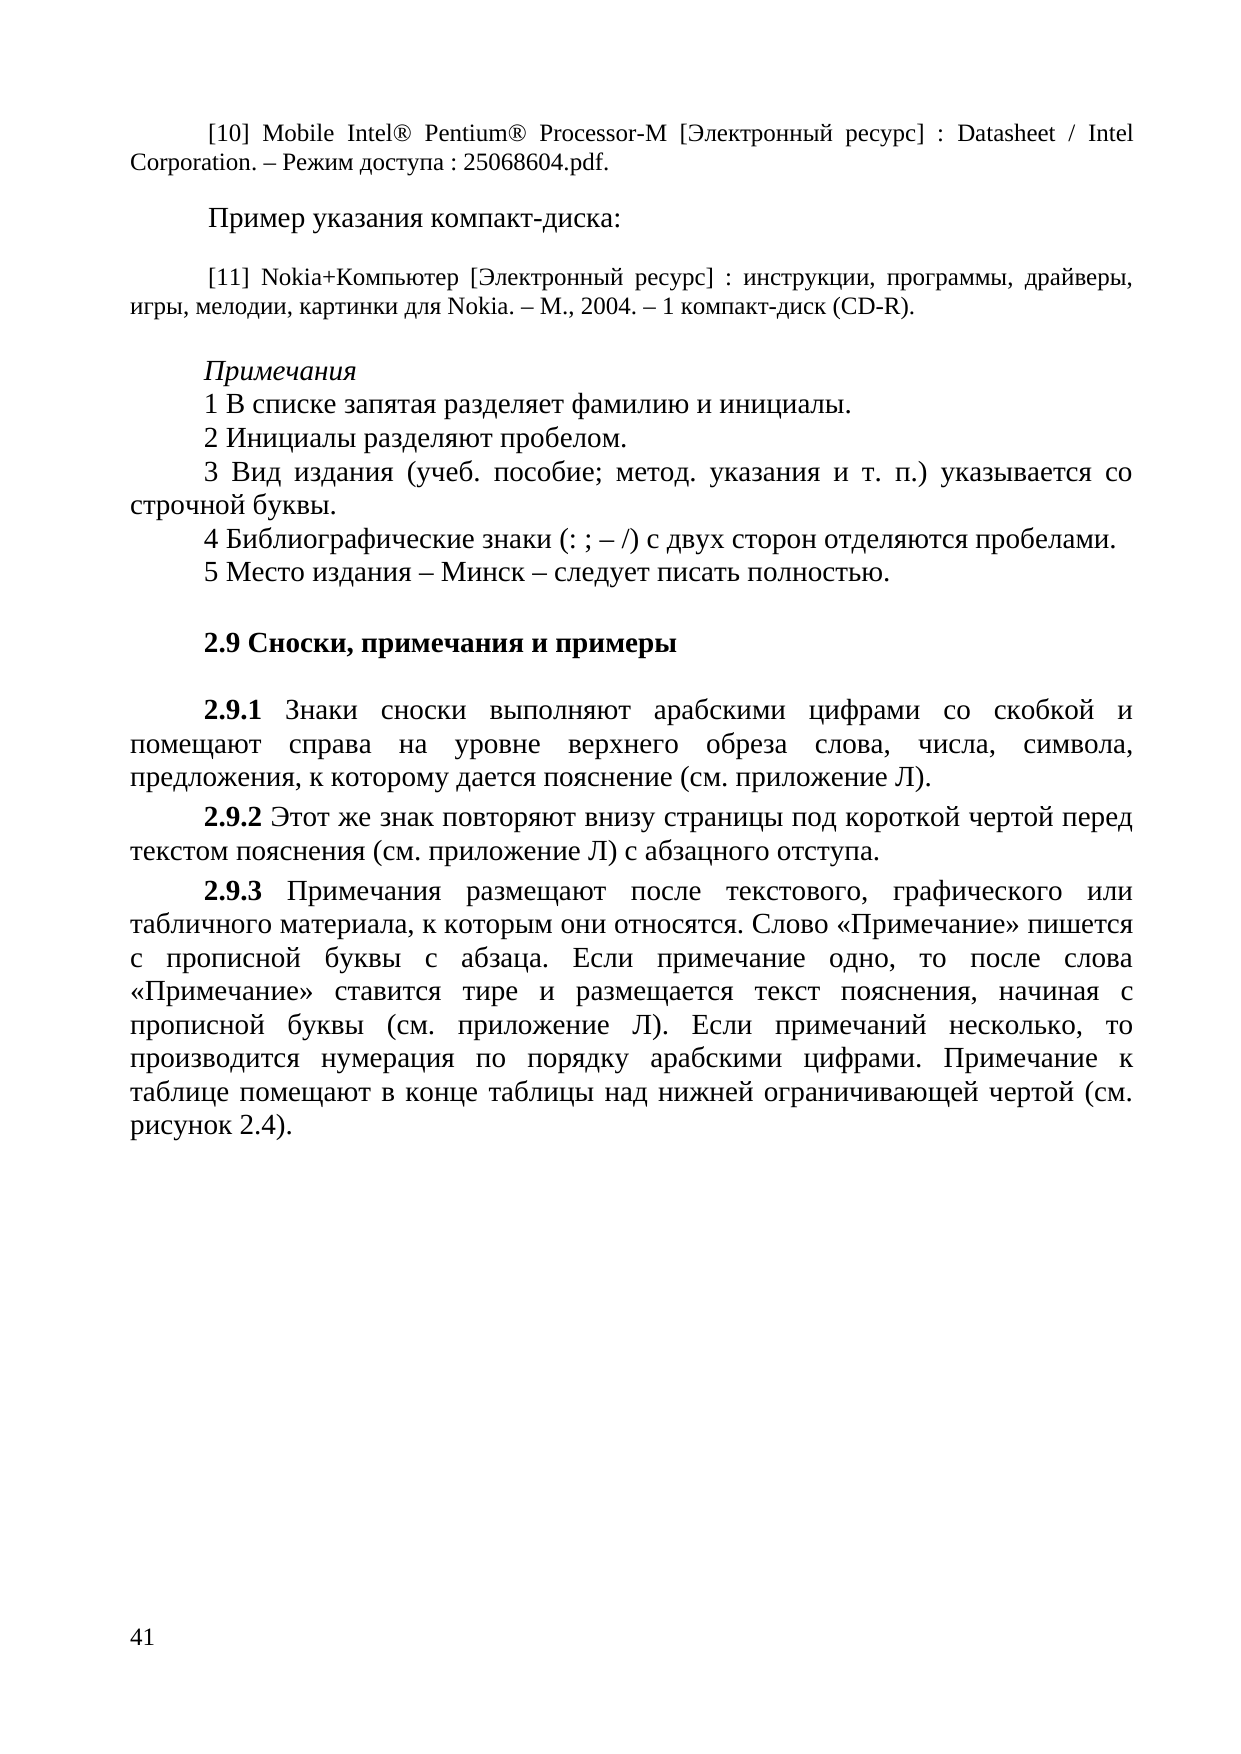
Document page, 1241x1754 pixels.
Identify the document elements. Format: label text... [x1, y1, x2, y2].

text 2 Инициалы разделяют пробелом. [130, 420, 1134, 454]
text Пример указания компакт-диска: [130, 200, 1134, 233]
text 1 В списке запятая разделяет фамилию и инициалы. [130, 387, 1134, 420]
text 2.9.2 Этот же знак повторяют внизу страницы под короткой чертой перед текстом пояснения (см. приложение Л) с абзацного отступа. [130, 799, 1134, 866]
text Примечания [130, 353, 1134, 387]
text 5 Место издания – Минск – следует писать полностью. [130, 554, 1134, 588]
text 2.9.1 Знаки сноски выполняют арабскими цифрами со скобкой и помещают справа на уровне верхнего обреза слова, числа, символа, предложения, к которому дается пояснение (см. приложение Л). [130, 692, 1134, 793]
text 3 Вид издания (учеб. пособие; метод. указания и т. п.) указывается со строчной буквы. [130, 454, 1134, 521]
subtitle 2.9 Сноски, примечания и примеры [130, 625, 1134, 659]
text [11] Nokia+Компьютер [Электронный ресурс] : инструкции, программы, драйверы, игры, мелодии, картинки для Nokia. – М., 2004. – 1 компакт-диск (CD-R). [130, 262, 1134, 319]
text [10] Mobile Intel® Pentium® Processor-M [Электронный ресурс] : Datasheet / Intel Corporation. – Режим доступа : 25068604.pdf. [130, 118, 1134, 176]
text 2.9.3 Примечания размещают после текстового, графического или табличного материала, к которым они относятся. Слово «Примечание» пишется с прописной буквы с абзаца. Если примечание одно, то после слова «Примечание» ставится тире и размещается текст пояснения, начиная с прописной буквы (см. приложение Л). Если примечаний несколько, то производится нумерация по порядку арабскими цифрами. Примечание к таблице помещают в конце таблицы над нижней ограничивающей чертой (см. рисунок 2.4). [130, 873, 1134, 1141]
text 4 Библиографические знаки (: ; – /) с двух сторон отделяются пробелами. [130, 521, 1134, 554]
